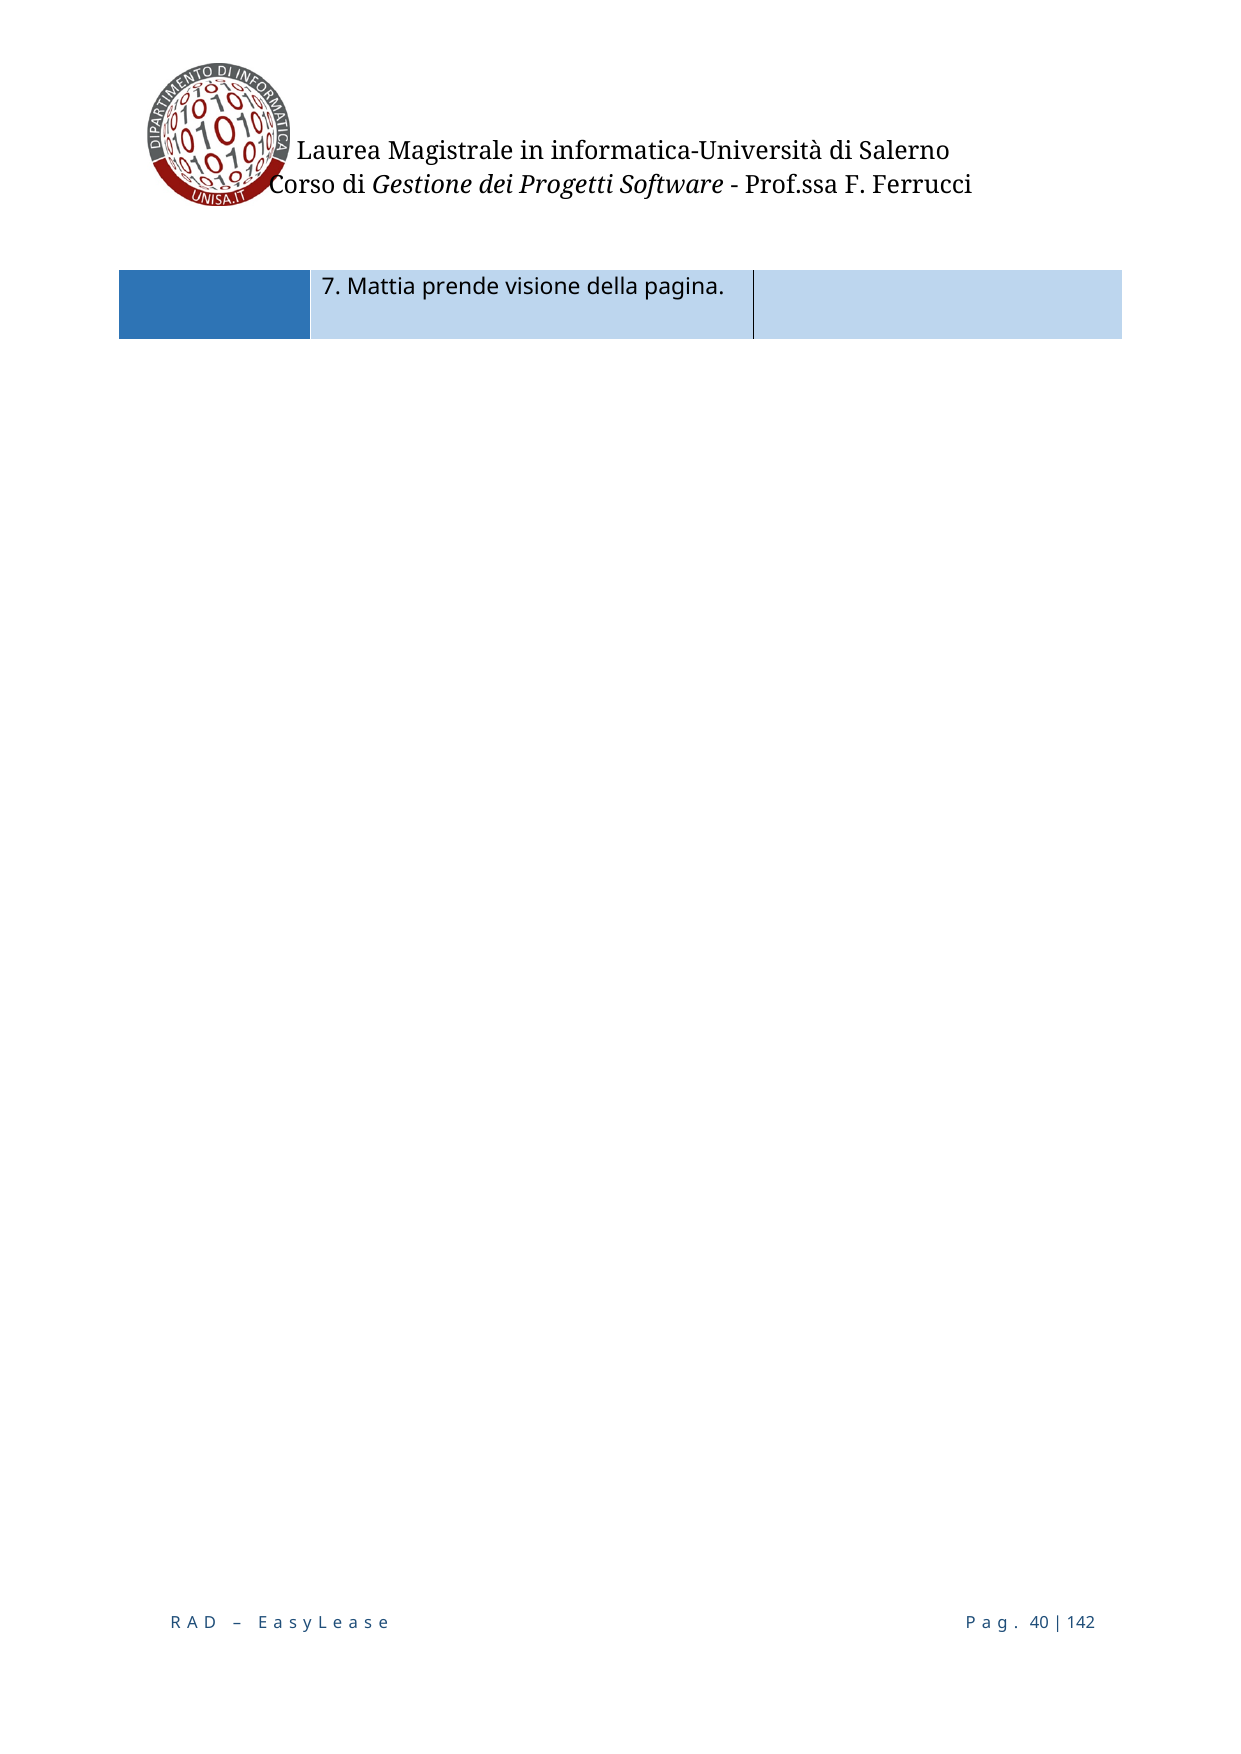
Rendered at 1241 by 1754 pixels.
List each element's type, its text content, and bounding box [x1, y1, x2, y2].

table_cell [754, 270, 1122, 339]
picture [147, 63, 290, 206]
table_cell 7. Mattia prende visione della pagina. [311, 270, 753, 339]
